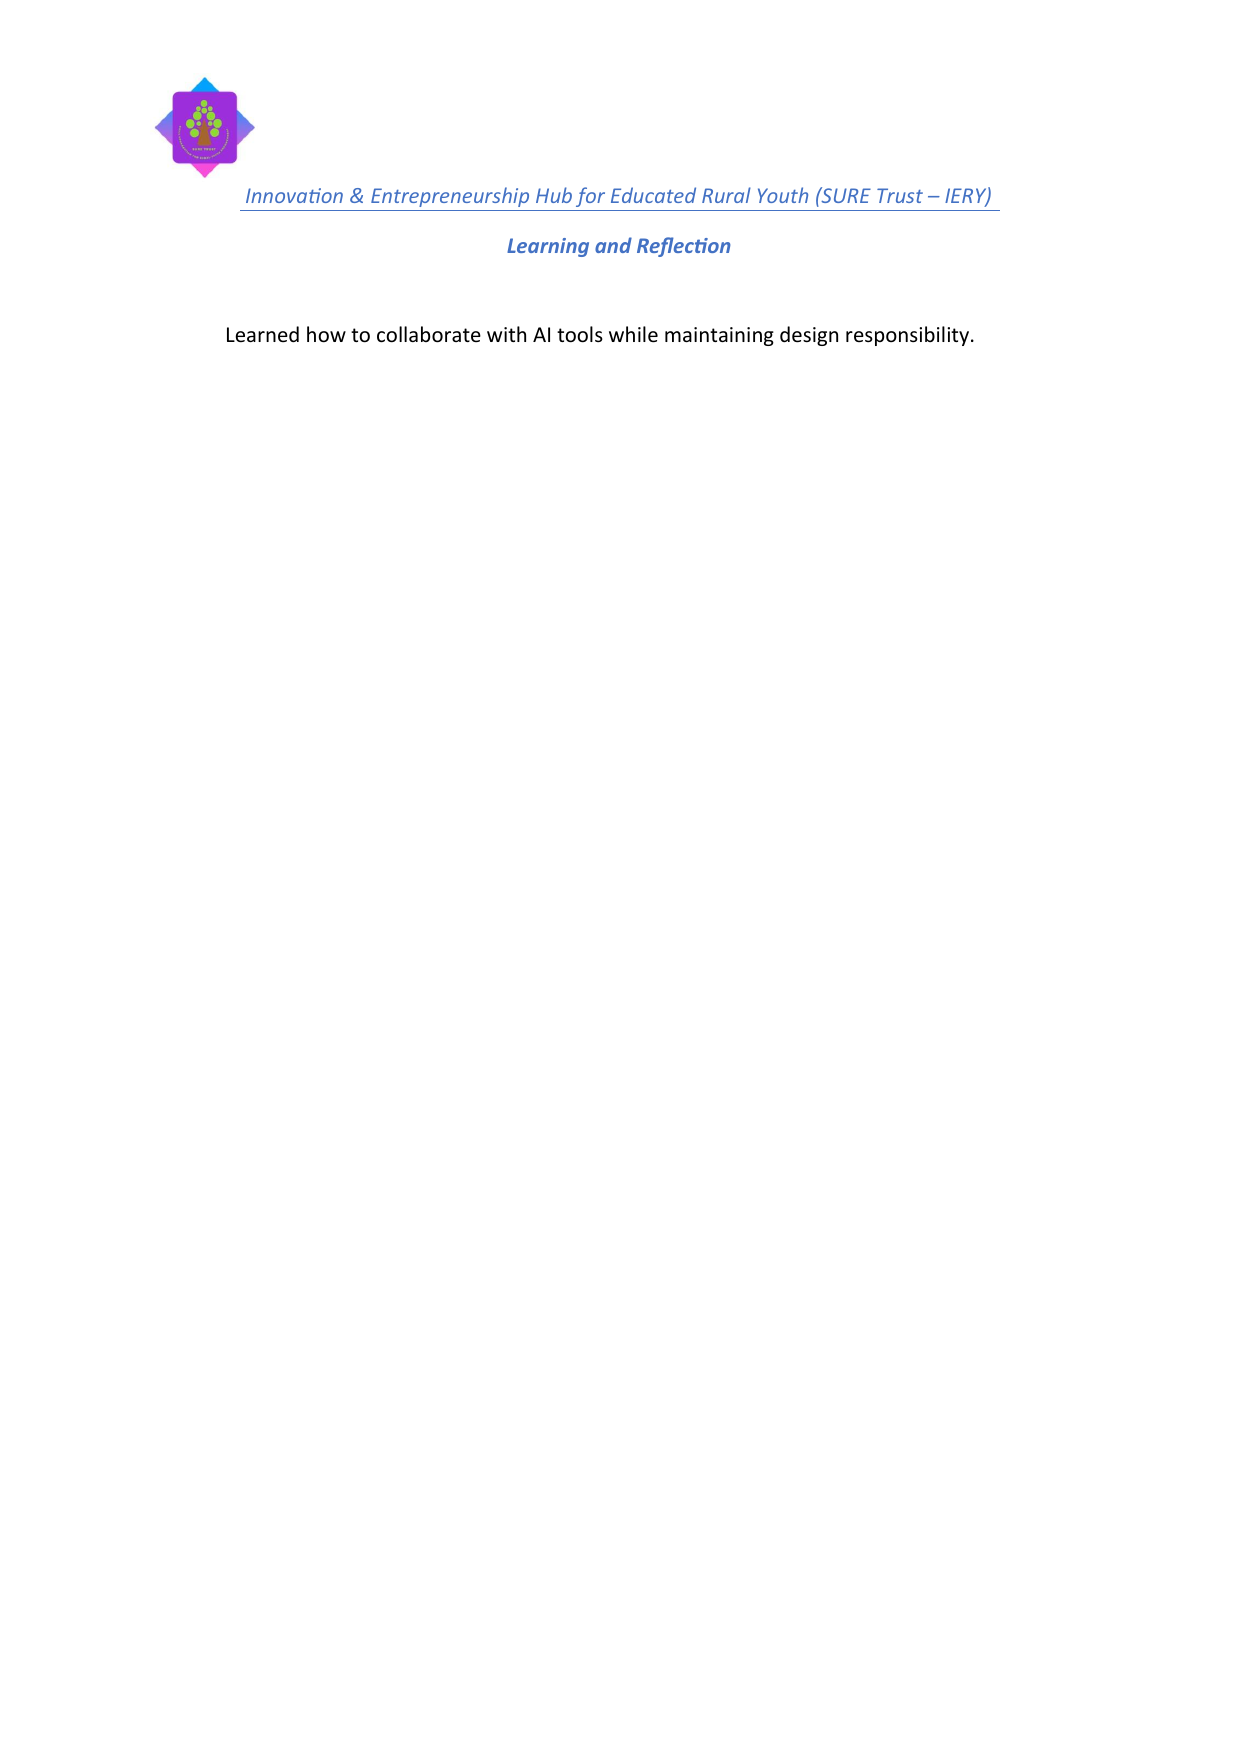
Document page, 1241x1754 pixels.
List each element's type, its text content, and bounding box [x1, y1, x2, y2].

picture [150, 73, 258, 182]
text Learned how to collaborate with AI tools while maintaining design responsibility. [225, 320, 1090, 348]
text Learning and Reflection [240, 211, 1000, 280]
